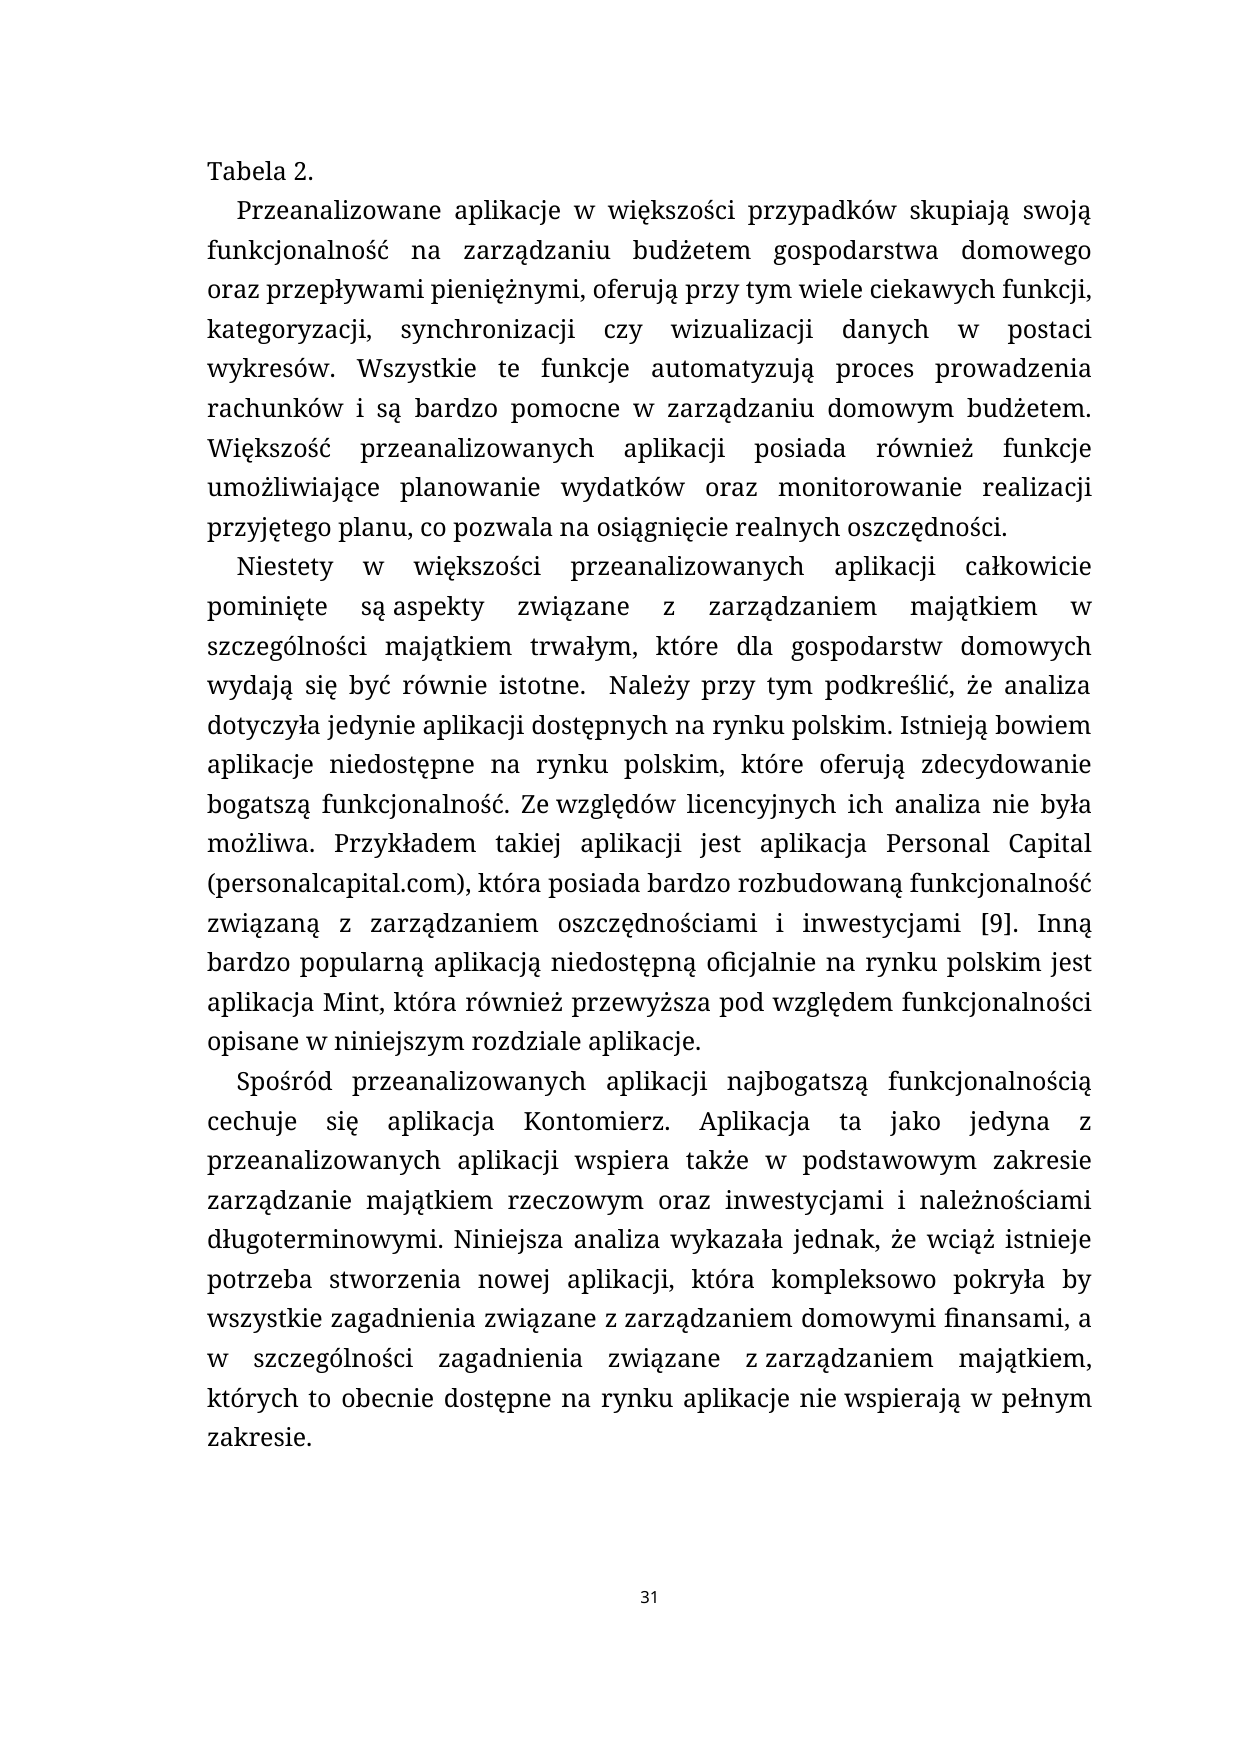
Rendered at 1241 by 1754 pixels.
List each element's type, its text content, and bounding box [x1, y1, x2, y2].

text Przeanalizowane aplikacje w większości przypadków skupiają swoją funkcjonalność na zarządzaniu budżetem gospodarstwa domowego oraz przepływami pieniężnymi, oferują przy tym wiele ciekawych funkcji, kategoryzacji, synchronizacji czy wizualizacji danych w postaci wykresów. Wszystkie te funkcje automatyzują proces prowadzenia rachunków i są bardzo pomocne w zarządzaniu domowym budżetem. Większość przeanalizowanych aplikacji posiada również funkcje umożliwiające planowanie wydatków oraz monitorowanie realizacji przyjętego planu, co pozwala na osiągnięcie realnych oszczędności. [207, 187, 1092, 543]
text Niestety w większości przeanalizowanych aplikacji całkowicie pominięte są aspekty związane z zarządzaniem majątkiem w szczególności majątkiem trwałym, które dla gospodarstw domowych wydają się być równie istotne. Należy przy tym podkreślić, że analiza dotyczyła jedynie aplikacji dostępnych na rynku polskim. Istnieją bowiem aplikacje niedostępne na rynku polskim, które oferują zdecydowanie bogatszą funkcjonalność. Ze względów licencyjnych ich analiza nie była możliwa. Przykładem takiej aplikacji jest aplikacja Personal Capital (personalcapital.com), która posiada bardzo rozbudowaną funkcjonalność związaną z zarządzaniem oszczędnościami i inwestycjami. Inną bardzo popularną aplikacją niedostępną oficjalnie na rynku polskim jest aplikacja Mint, która również przewyższa pod względem funkcjonalności opisane w niniejszym rozdziale aplikacje. [207, 543, 1092, 1058]
text Spośród przeanalizowanych aplikacji najbogatszą funkcjonalnością cechuje się aplikacja Kontomierz. Aplikacja ta jako jedyna z przeanalizowanych aplikacji wspiera także w podstawowym zakresie zarządzanie majątkiem rzeczowym oraz inwestycjami i należnościami długoterminowymi. Niniejsza analiza wykazała jednak, że wciąż istnieje potrzeba stworzenia nowej aplikacji, która kompleksowo pokryła by wszystkie zagadnienia związane z zarządzaniem domowymi finansami, a w szczególności zagadnienia związane z zarządzaniem majątkiem, których to obecnie dostępne na rynku aplikacje nie wspierają w pełnym zakresie. [207, 1058, 1092, 1454]
